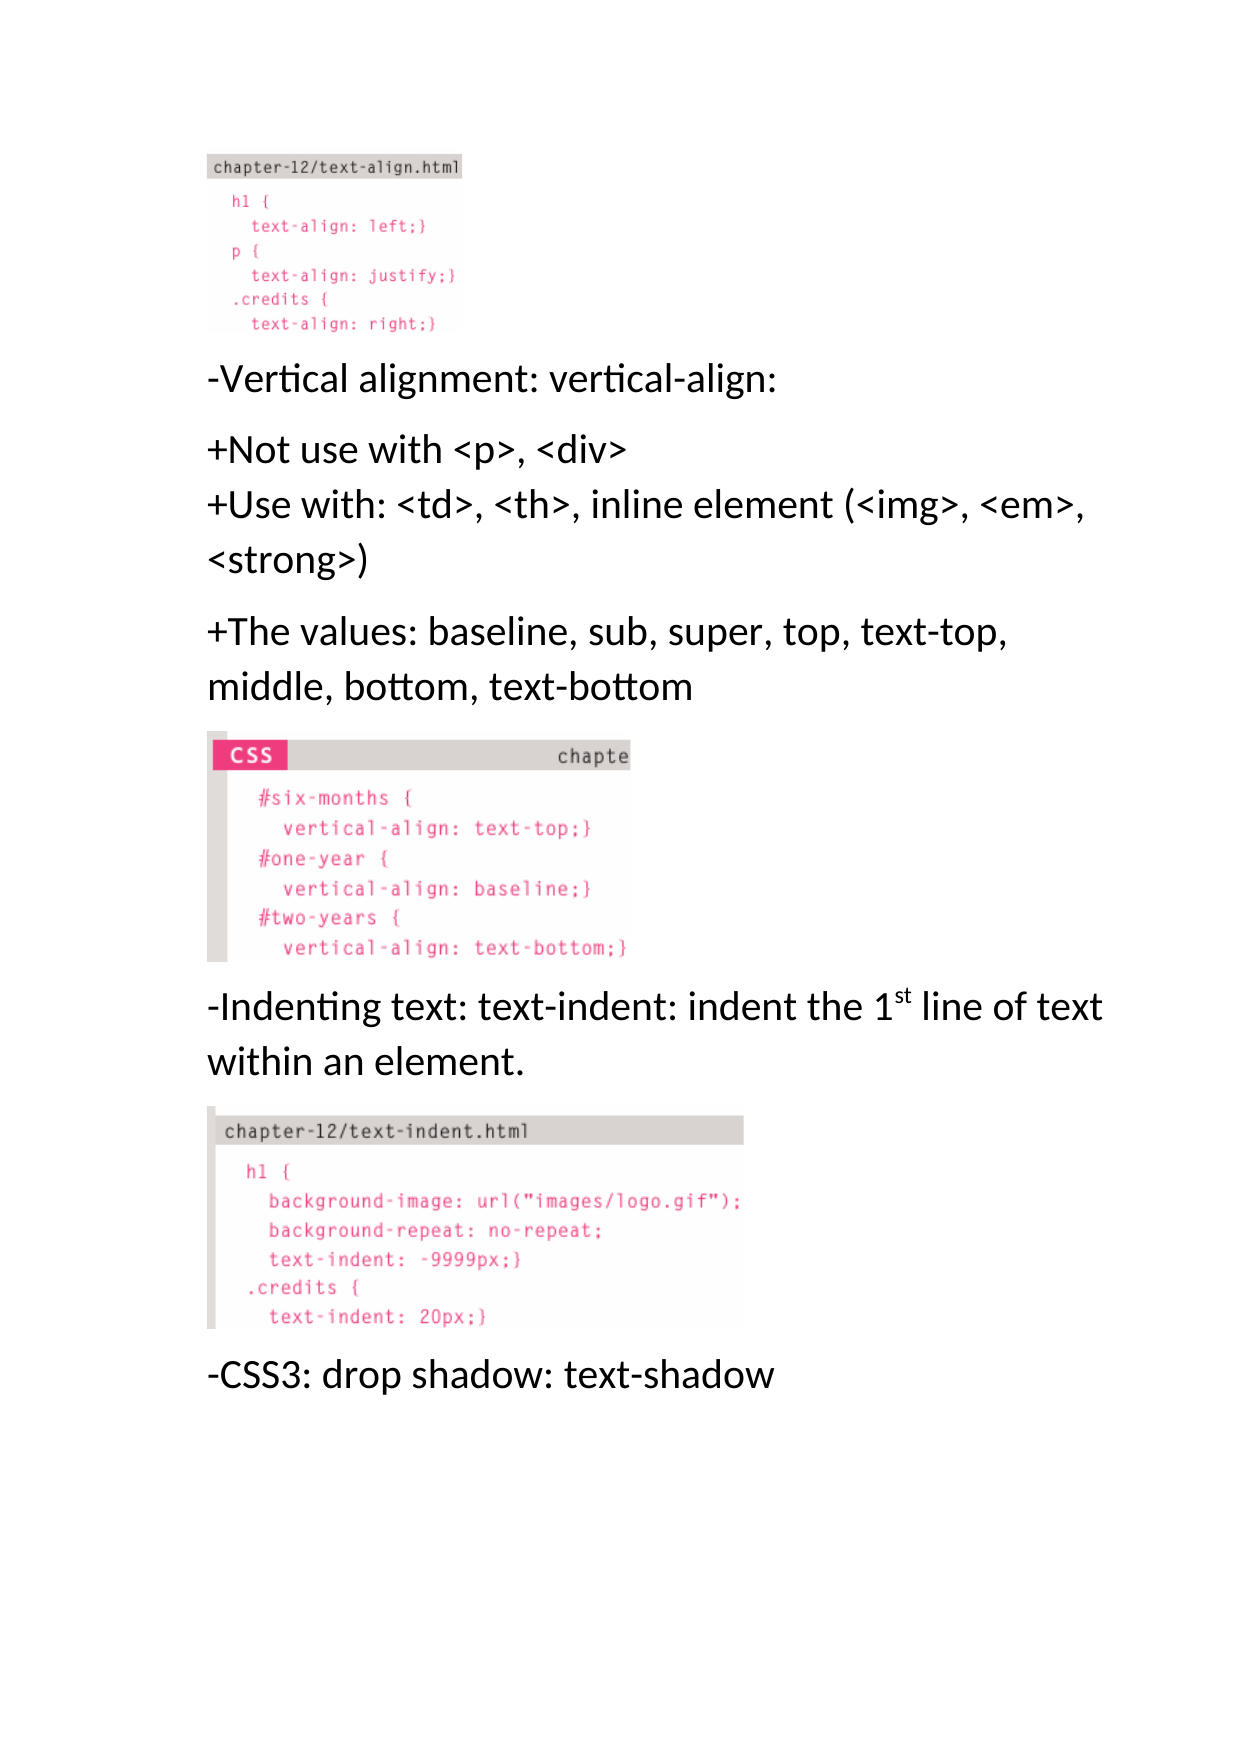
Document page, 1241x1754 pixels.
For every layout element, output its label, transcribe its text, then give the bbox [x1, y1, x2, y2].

text +Not use with <p>, <div> +Use with: <td>, <th>, inline element (<img>, <em>, <strong>) [207, 423, 1122, 584]
picture [206, 1106, 744, 1329]
picture [206, 731, 631, 962]
text -Vertical alignment: vertical-align: [207, 352, 1122, 402]
picture [206, 147, 463, 333]
text +The values: baseline, sub, super, top, text-top, middle, bottom, text-bottom [207, 604, 1122, 710]
text -Indenting text: text-indent: indent the 1st line of text within an element. [207, 980, 1122, 1086]
text -CSS3: drop shadow: text-shadow [207, 1348, 1122, 1398]
